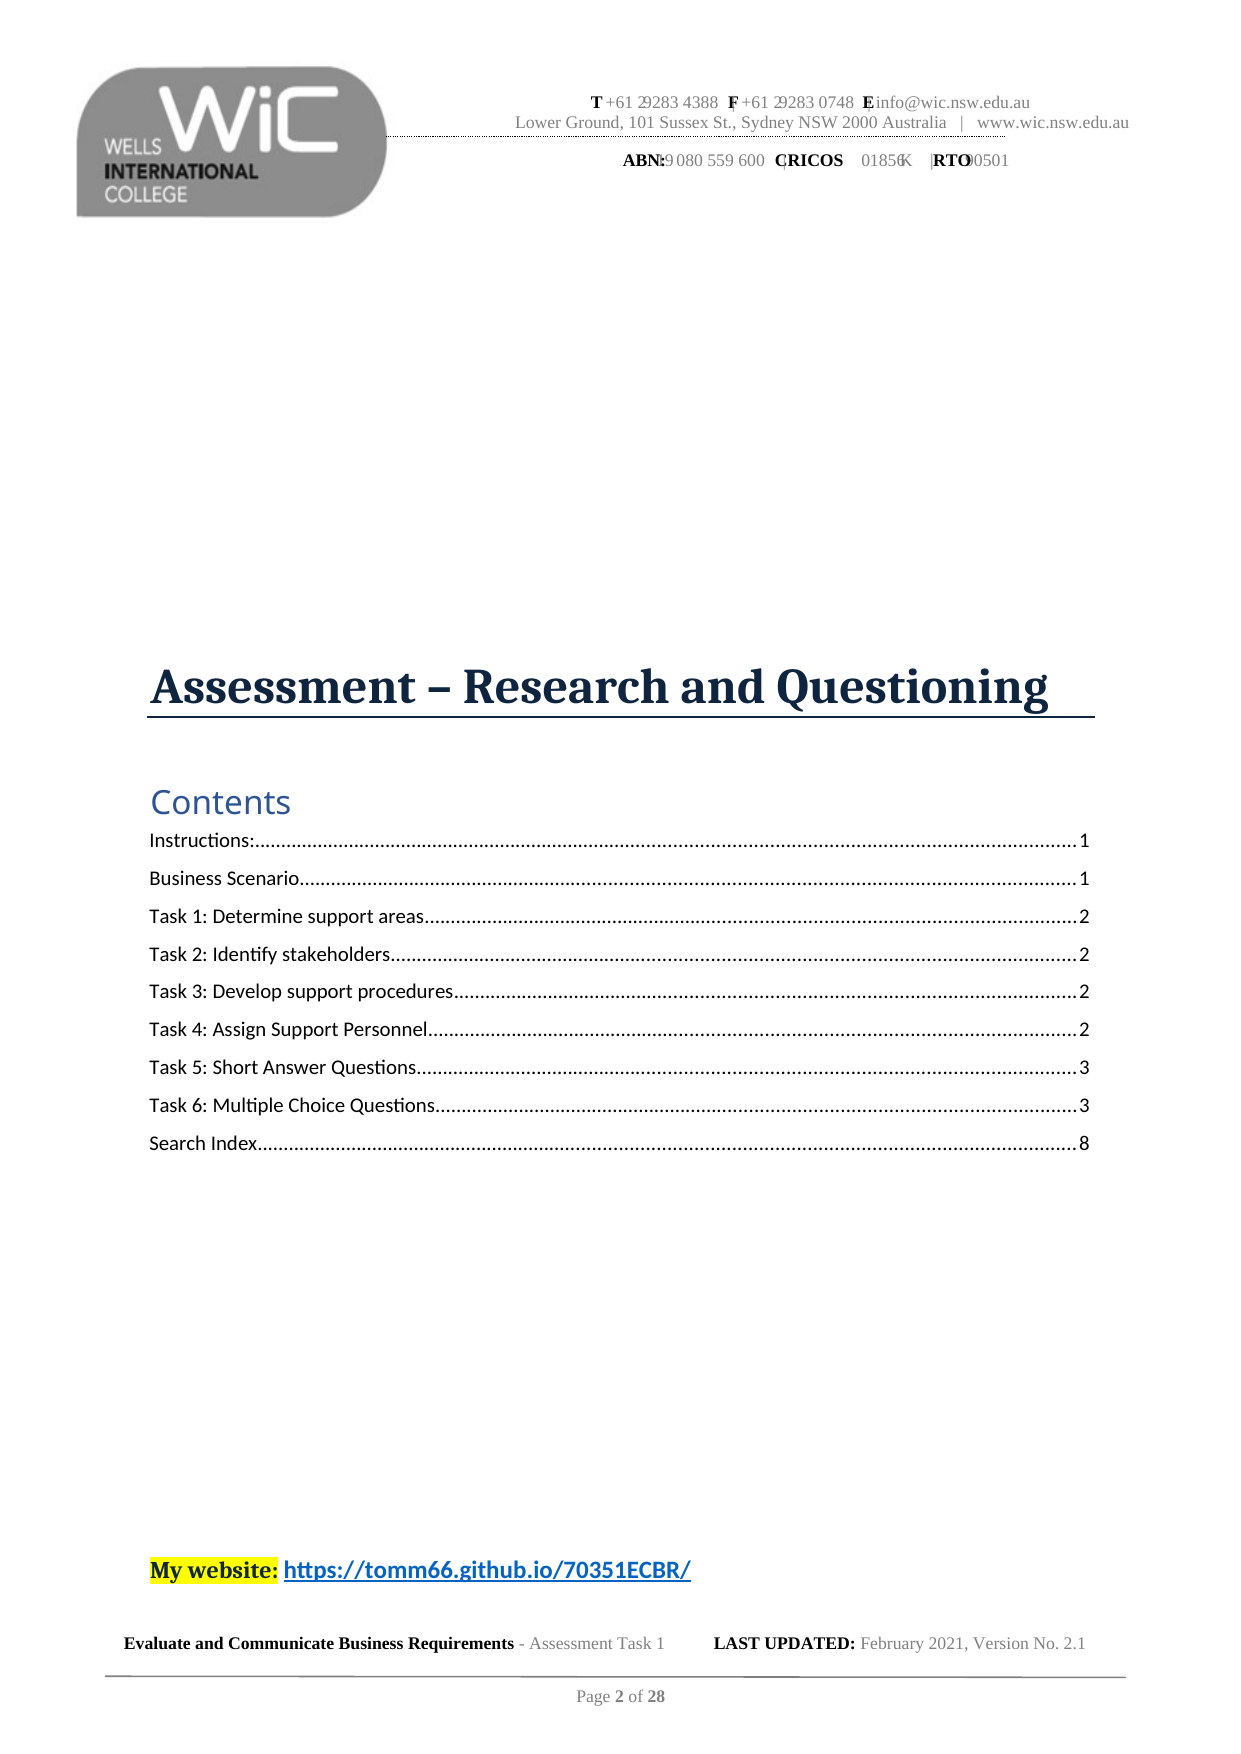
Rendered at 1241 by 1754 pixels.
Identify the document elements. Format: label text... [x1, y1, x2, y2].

picture [76, 59, 399, 224]
text My website: https://tomm66.github.io/70351ECBR/ [150, 1554, 1090, 1584]
text Assessment – Research and Questioning [150, 659, 1090, 716]
